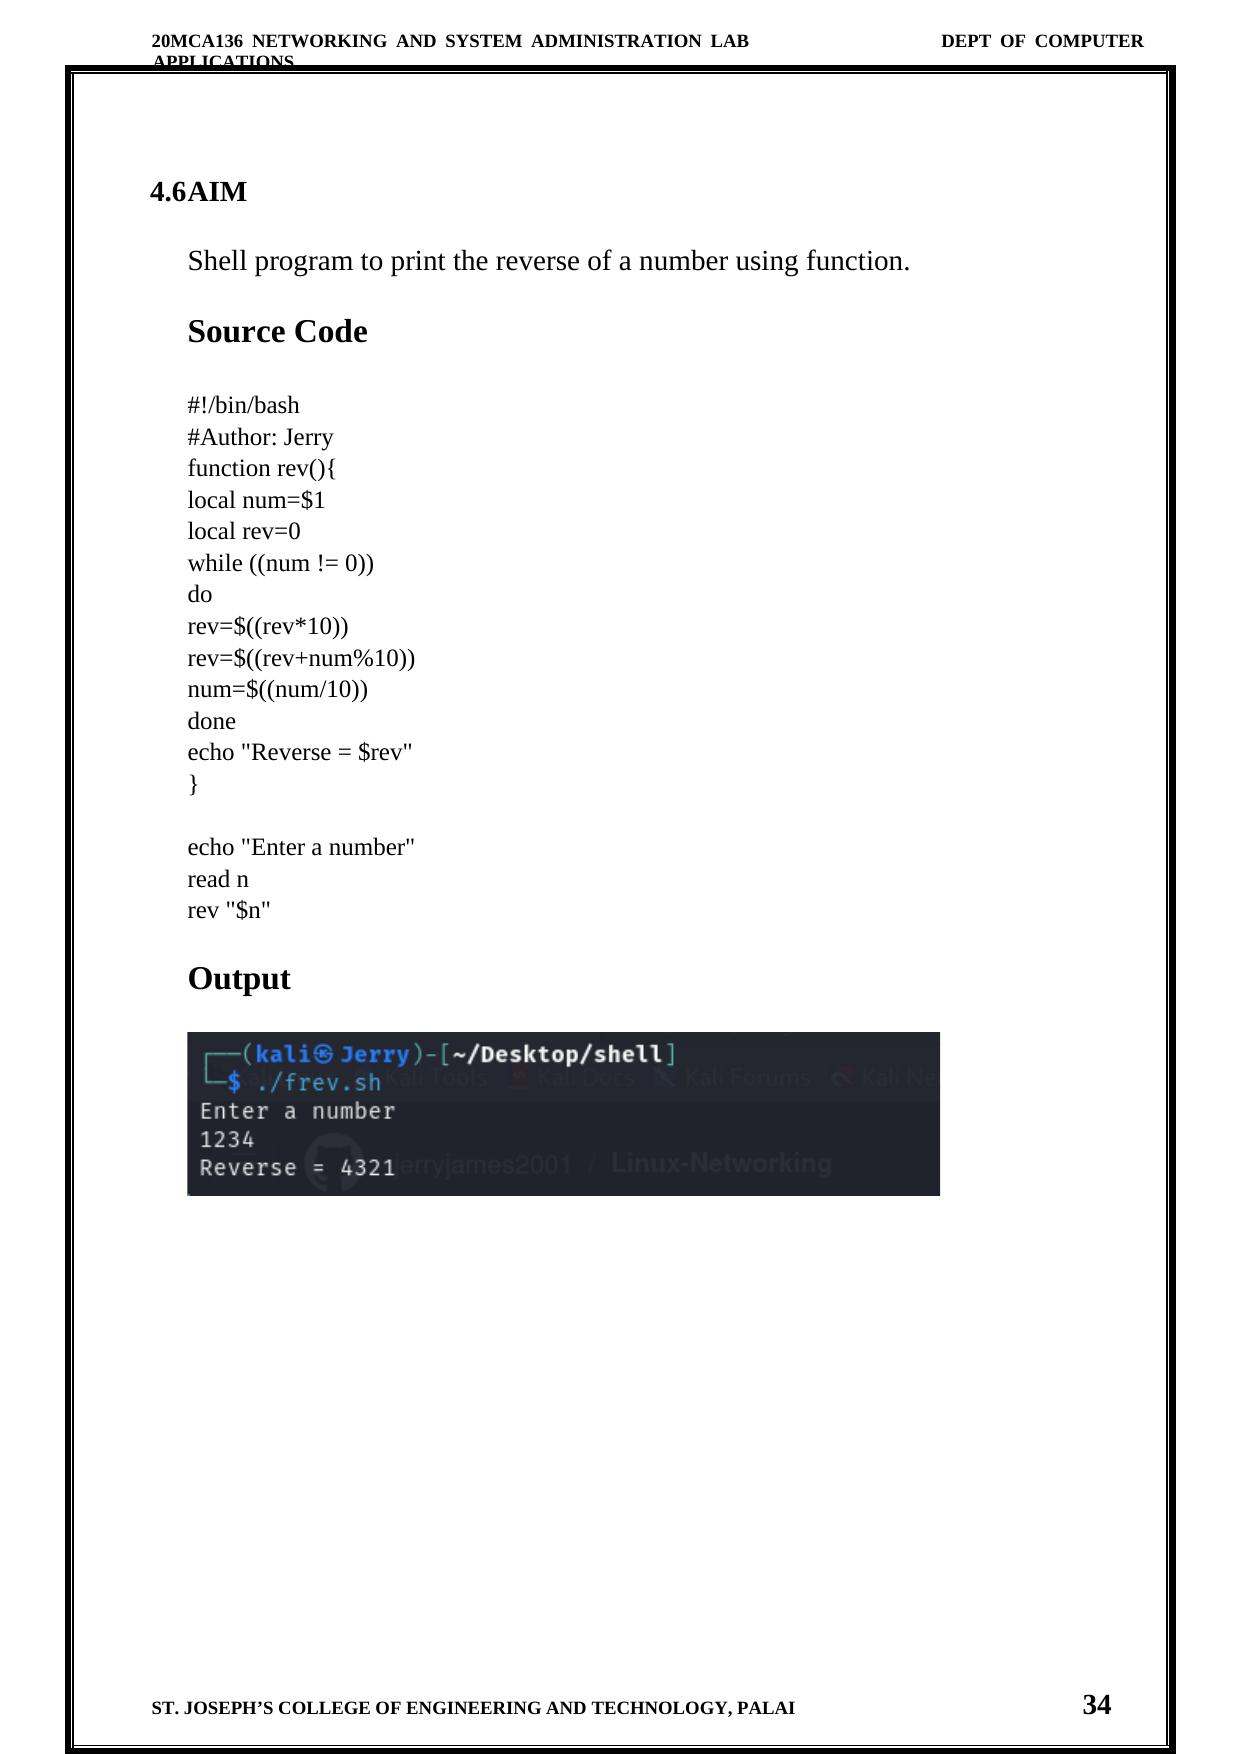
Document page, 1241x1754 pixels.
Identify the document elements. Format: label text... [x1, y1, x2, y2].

list #!/bin/bash [187, 390, 1091, 419]
list num=$((num/10)) [187, 674, 1091, 703]
list rev "$n" [187, 895, 1091, 924]
list rev=$((rev+num%10)) [187, 643, 1091, 671]
list read n [187, 864, 1091, 892]
list rev=$((rev*10)) [187, 611, 1091, 640]
list Source Code [187, 311, 1091, 349]
list #Author: Jerry [187, 422, 1091, 451]
list while ((num != 0)) [187, 548, 1091, 577]
list echo "Reverse = $rev" [187, 737, 1091, 766]
list echo "Enter a number" [187, 832, 1091, 861]
list local num=$1 [187, 485, 1091, 514]
list do [187, 579, 1091, 608]
list Shell program to print the reverse of a number using function. [187, 243, 1091, 276]
list Output [187, 958, 1091, 997]
list function rev(){ [187, 453, 1091, 482]
picture [187, 1032, 941, 1196]
list done [187, 706, 1091, 734]
list } [187, 769, 1091, 798]
list AIM [150, 174, 1091, 208]
list local rev=0 [187, 516, 1091, 545]
